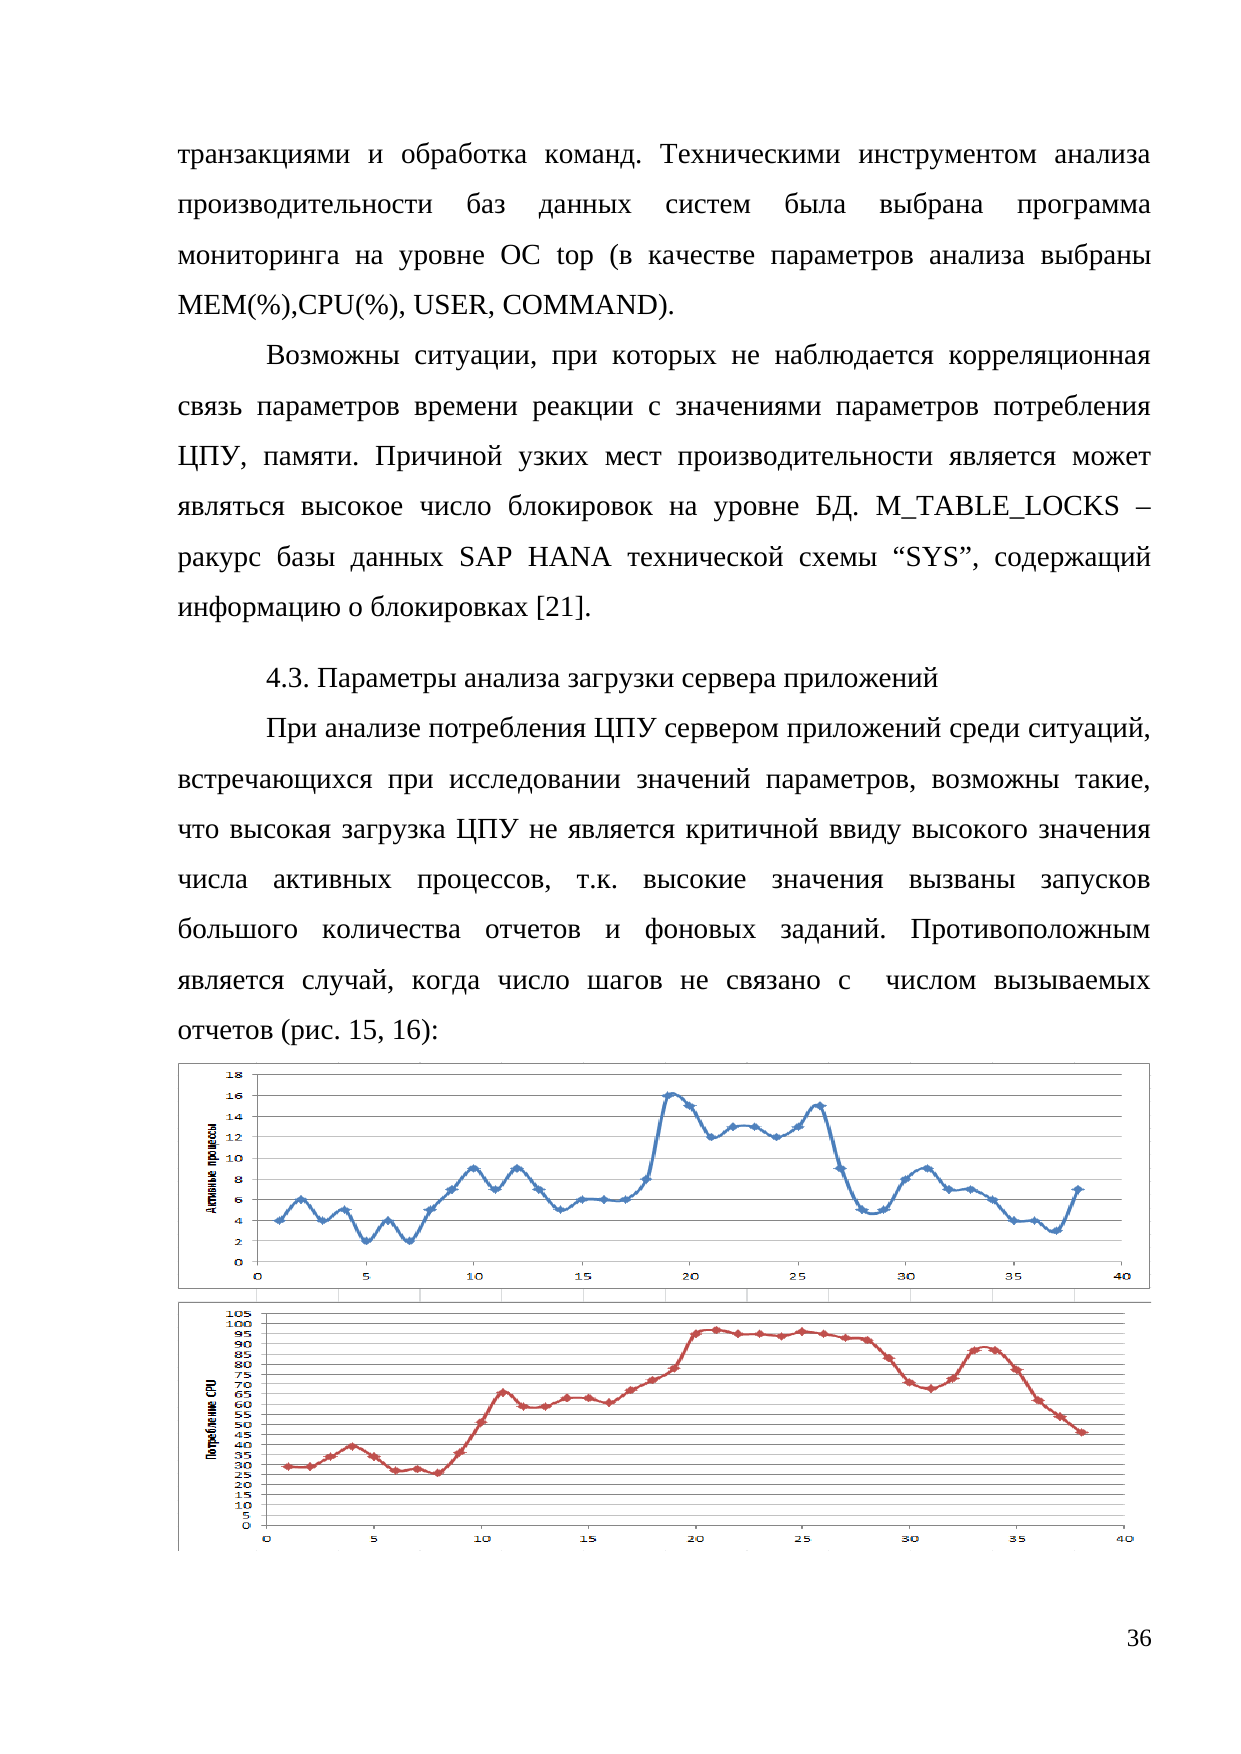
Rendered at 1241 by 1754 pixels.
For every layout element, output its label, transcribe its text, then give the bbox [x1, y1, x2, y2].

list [177, 136, 1152, 321]
list Возможны ситуации, при которых не наблюдается корреляционная связь параметров времени реакции с значениями параметров потребления ЦПУ, памяти. Причиной узких мест производительности является может являться высокое число блокировок на уровне БД. M_TABLE_LOCKS – ракурс базы данных SAP HANA технической схемы “SYS”, содержащий информацию о блокировках [21]. [177, 337, 1152, 622]
subtitle 4.3. Параметры анализа загрузки сервера приложений [177, 660, 1152, 694]
picture [177, 1062, 1152, 1551]
text При анализе потребления ЦПУ сервером приложений среди ситуаций, встречающихся при исследовании значений параметров, возможны такие, что высокая загрузка ЦПУ не является критичной ввиду высокого значения числа активных процессов, т.к. высокие значения вызваны запусков большого количества отчетов и фоновых заданий. Противоположным является случай, когда число шагов не связано с числом вызываемых отчетов (рис. 15, 16): [177, 710, 1152, 1046]
